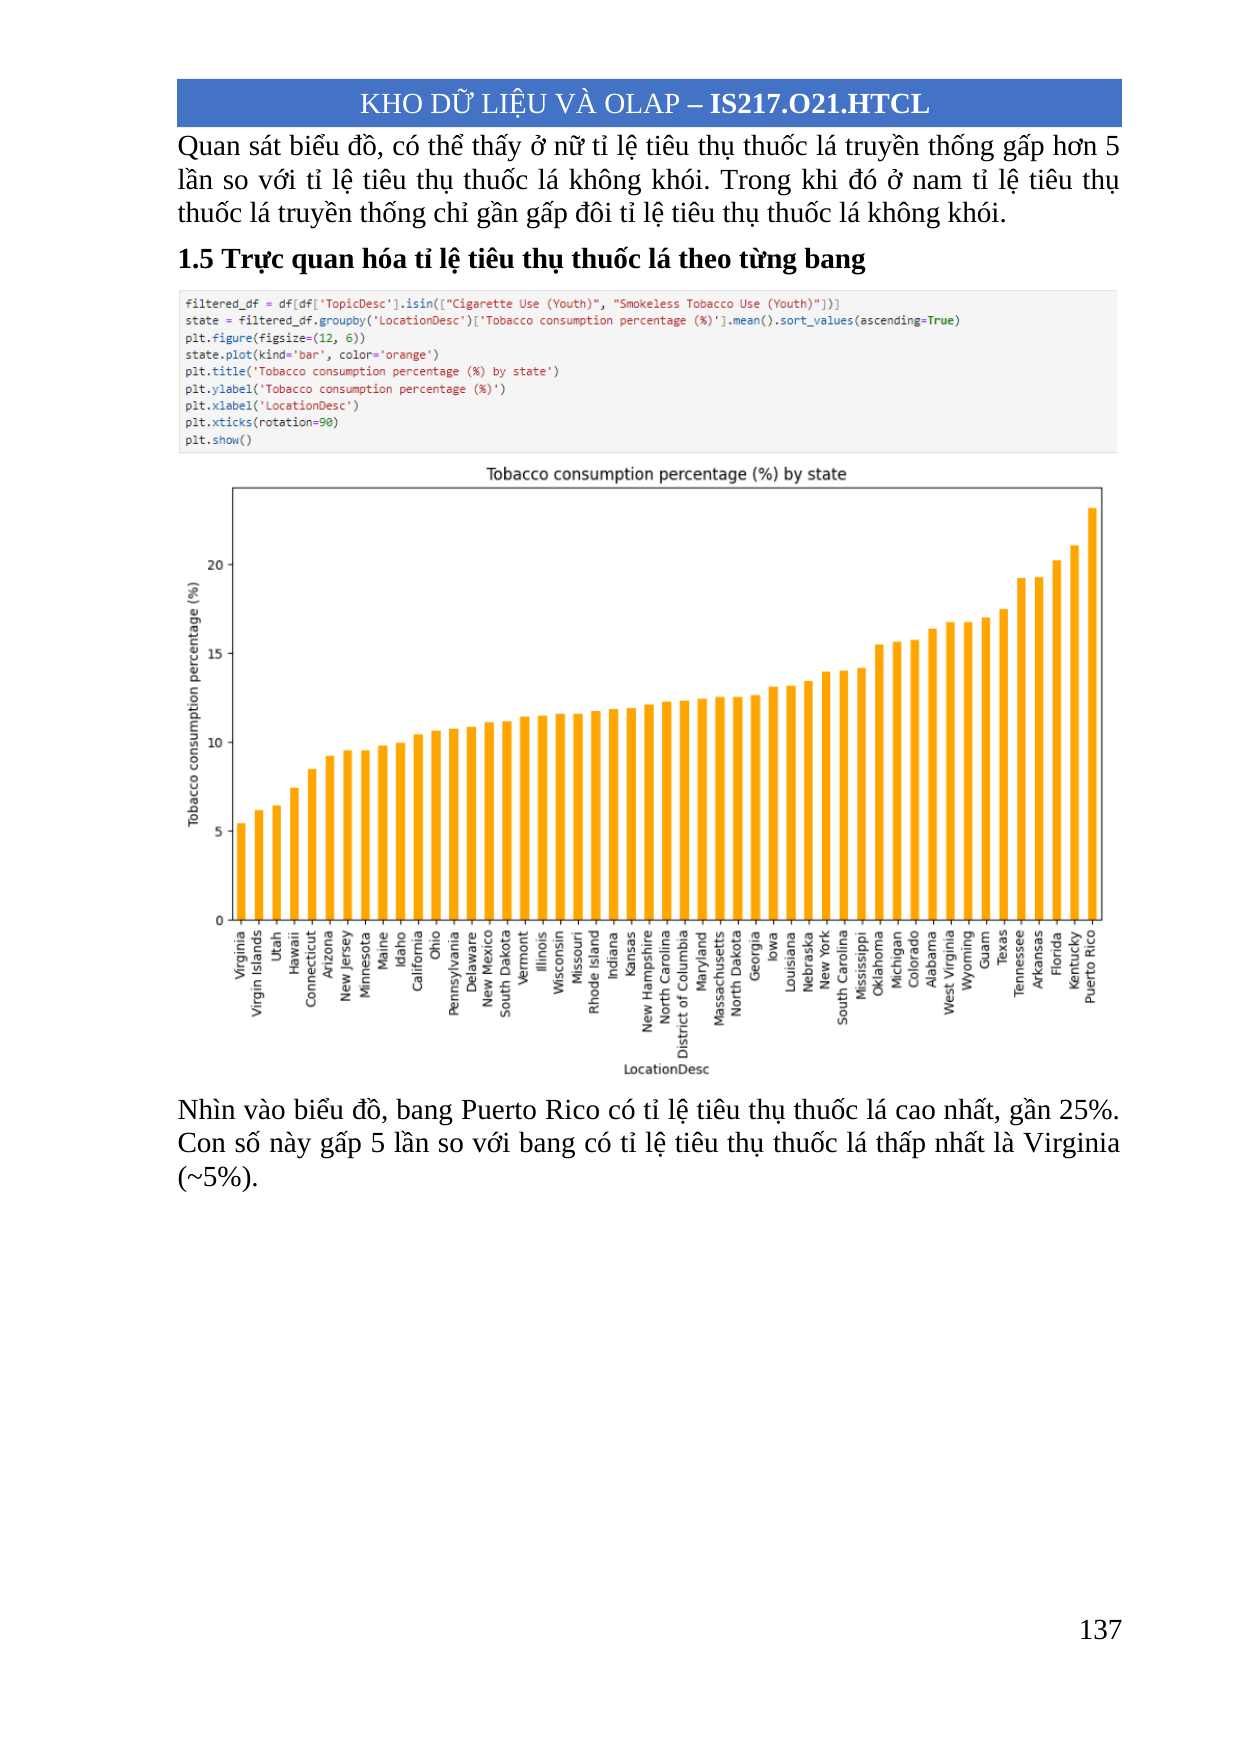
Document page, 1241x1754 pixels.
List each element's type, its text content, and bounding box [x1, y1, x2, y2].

text Nhìn vào biểu đồ, bang Puerto Rico có tỉ lệ tiêu thụ thuốc lá cao nhất, gần 25%. Con số này gấp 5 lần so với bang có tỉ lệ tiêu thụ thuốc lá thấp nhất là Virginia (~5%). [177, 1092, 1122, 1193]
text Quan sát biểu đồ, có thể thấy ở nữ tỉ lệ tiêu thụ thuốc lá truyền thống gấp hơn 5 lần so với tỉ lệ tiêu thụ thuốc lá không khói. Trong khi đó ở nam tỉ lệ tiêu thụ thuốc lá truyền thống chỉ gần gấp đôi tỉ lệ tiêu thụ thuốc lá không khói. [177, 128, 1122, 229]
subtitle 1.5 Trực quan hóa tỉ lệ tiêu thụ thuốc lá theo từng bang [177, 242, 1122, 275]
picture [177, 287, 1118, 1080]
